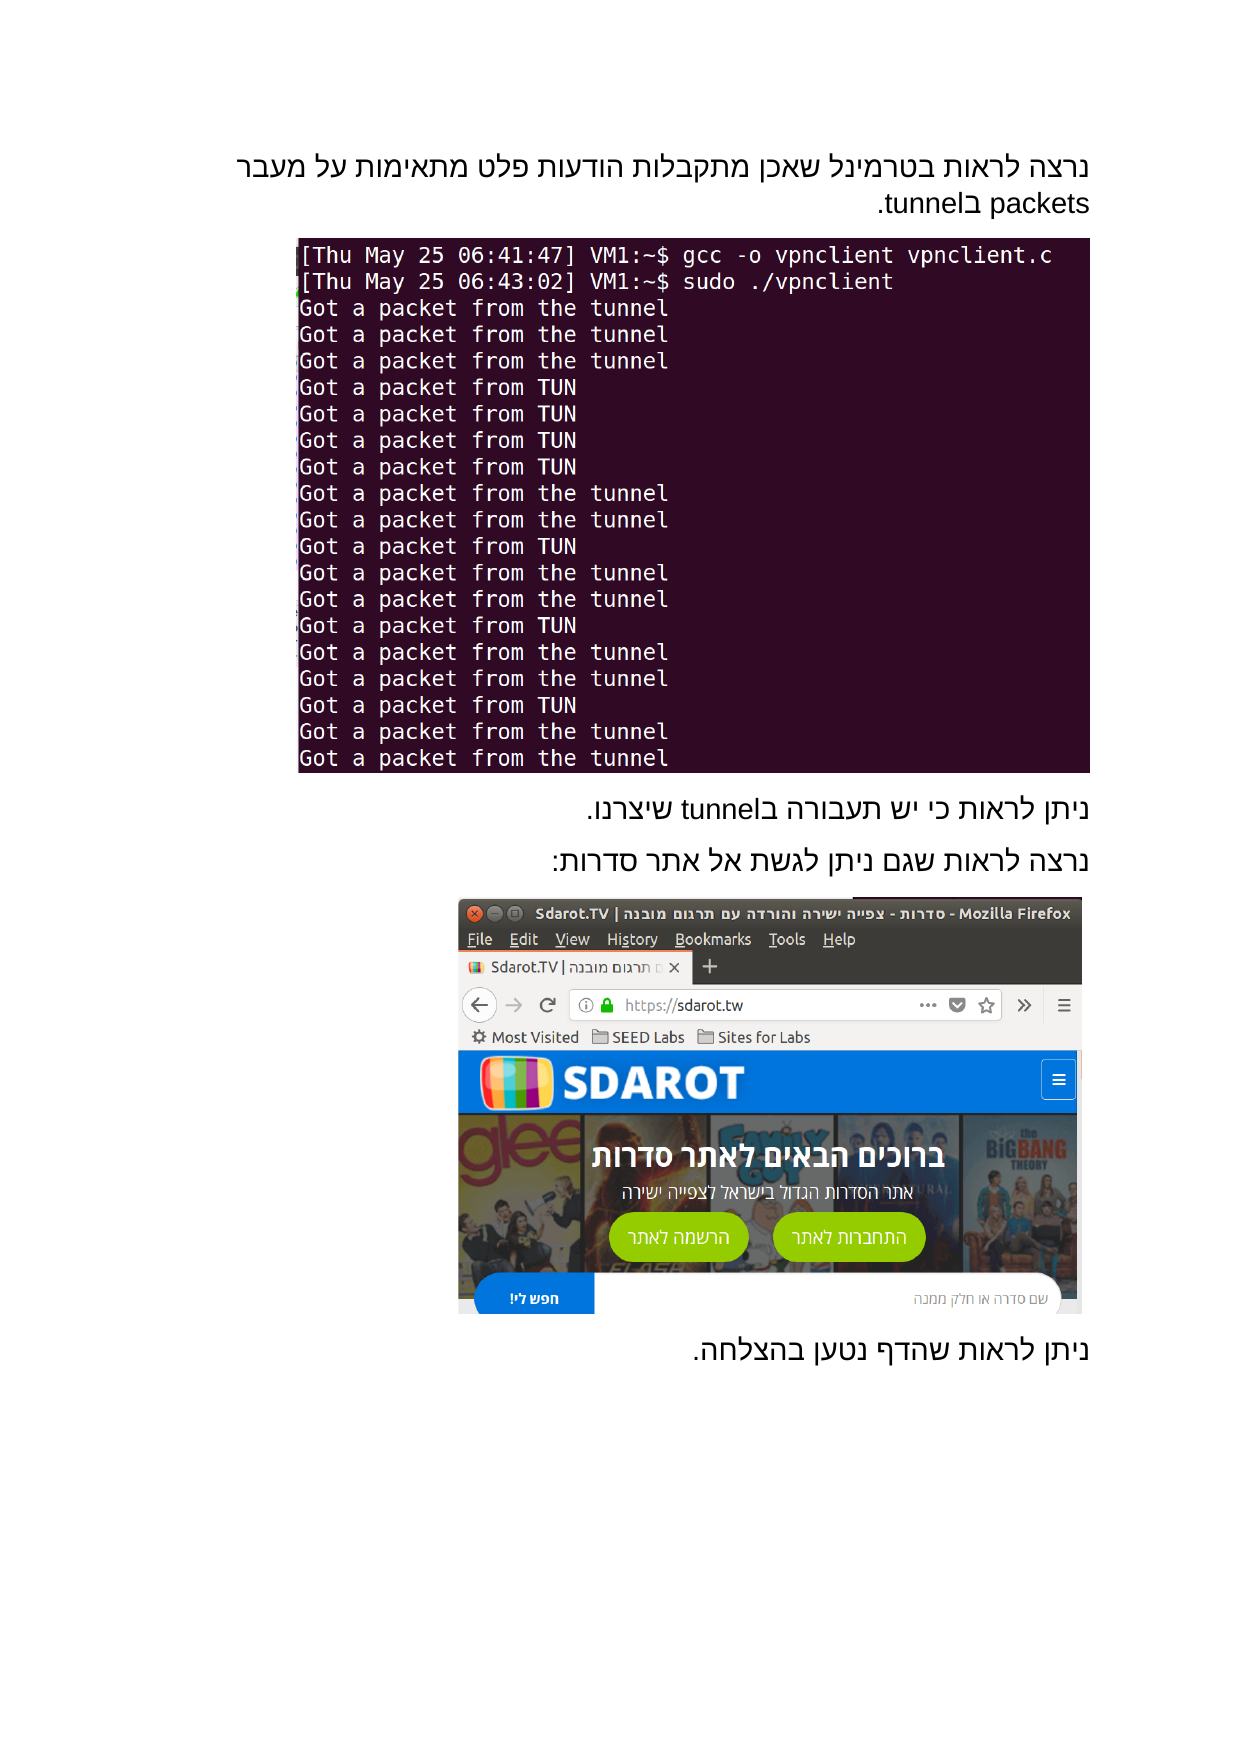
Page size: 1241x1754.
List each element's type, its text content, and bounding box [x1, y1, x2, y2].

picture [458, 897, 1082, 1314]
text נרצה לראות בטרמינל שאכן מתקבלות הודעות פלט מתאימות על מעבר packets בtunnel. [150, 150, 1090, 220]
picture [296, 238, 1090, 773]
text ניתן לראות כי יש תעבורה בtunnel שיצרנו. [150, 792, 1090, 825]
text נרצה לראות שגם ניתן לגשת אל אתר סדרות: [150, 844, 1090, 878]
text ניתן לראות שהדף נטען בהצלחה. [150, 1333, 1090, 1366]
